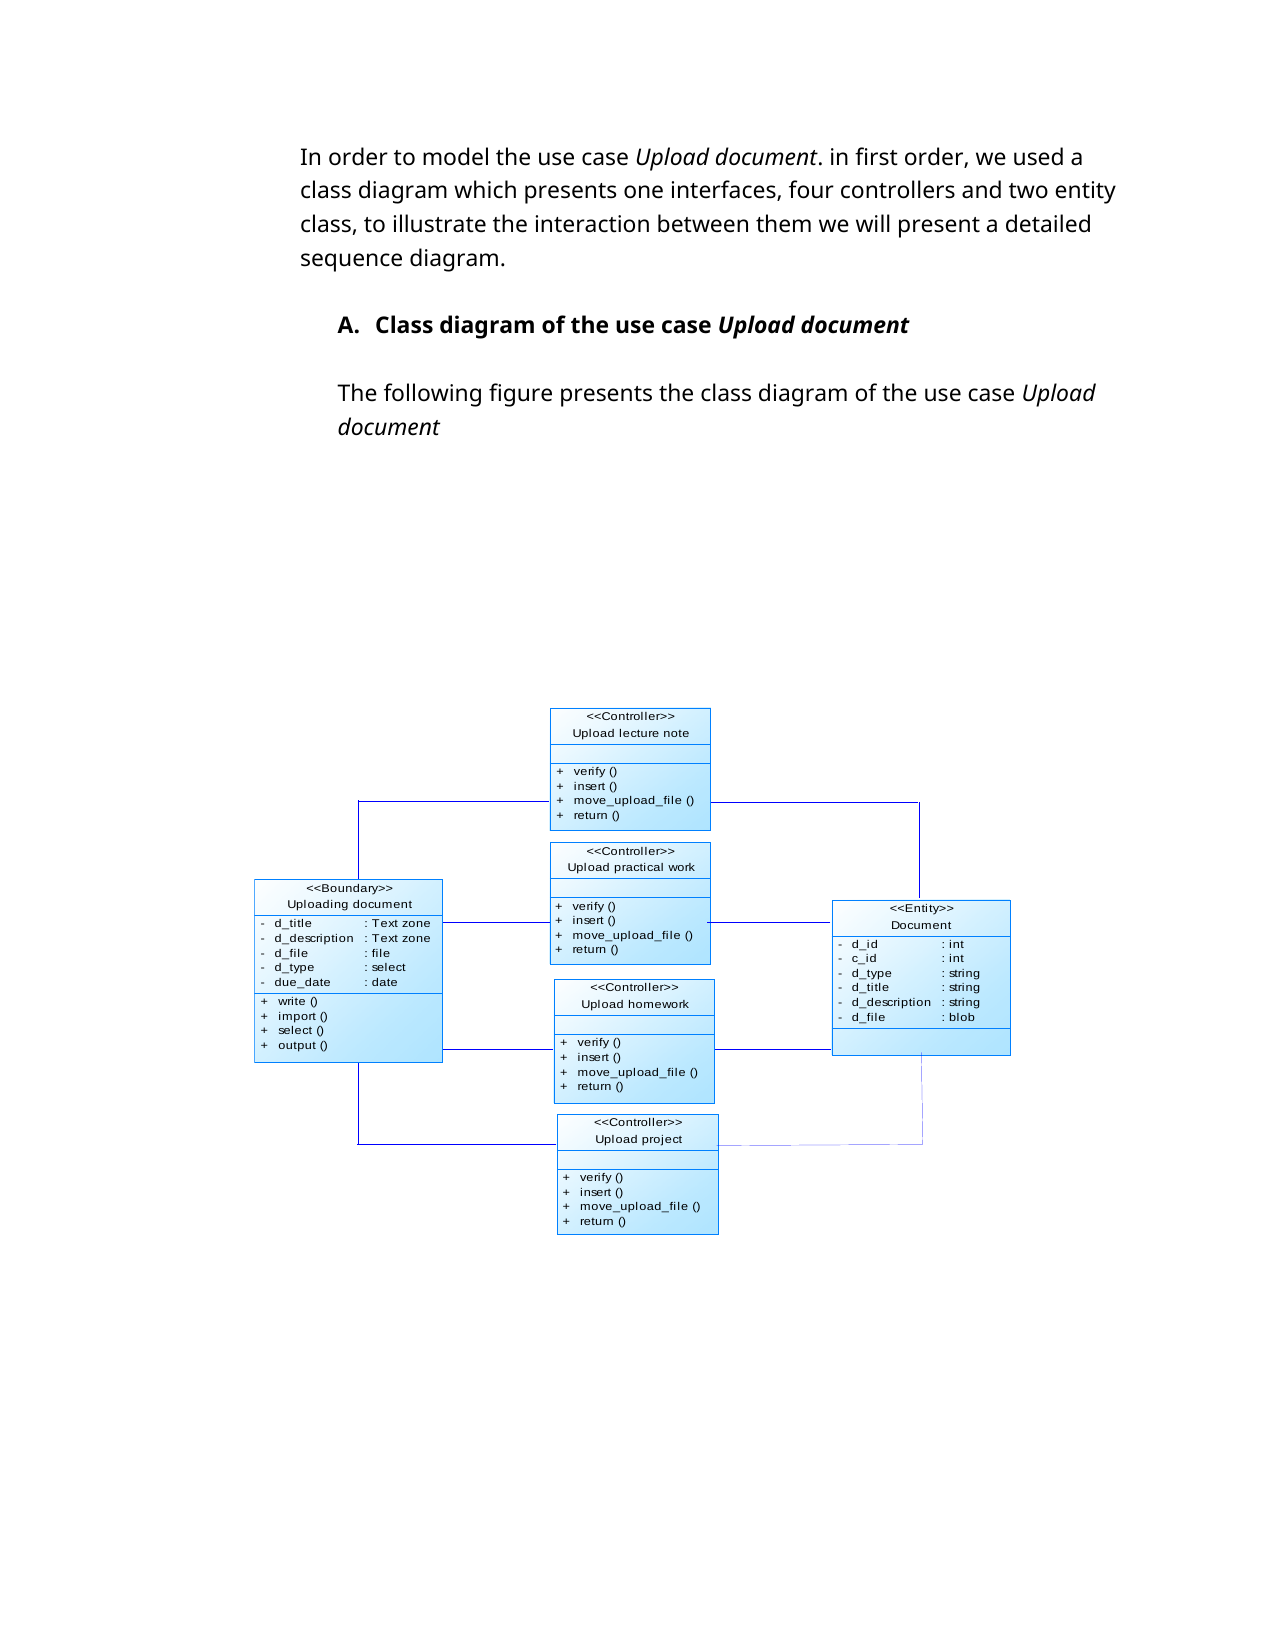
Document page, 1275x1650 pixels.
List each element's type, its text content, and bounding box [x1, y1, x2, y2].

list Class diagram of the use case Upload document [337, 309, 1125, 341]
list The following figure presents the class diagram of the use case Upload document [337, 377, 1125, 442]
list In order to model the use case Upload document. in first order, we used a class diagram which presents one interfaces, four controllers and two entity class, to illustrate the interaction between them we will present a detailed sequence diagram. [300, 141, 1125, 273]
